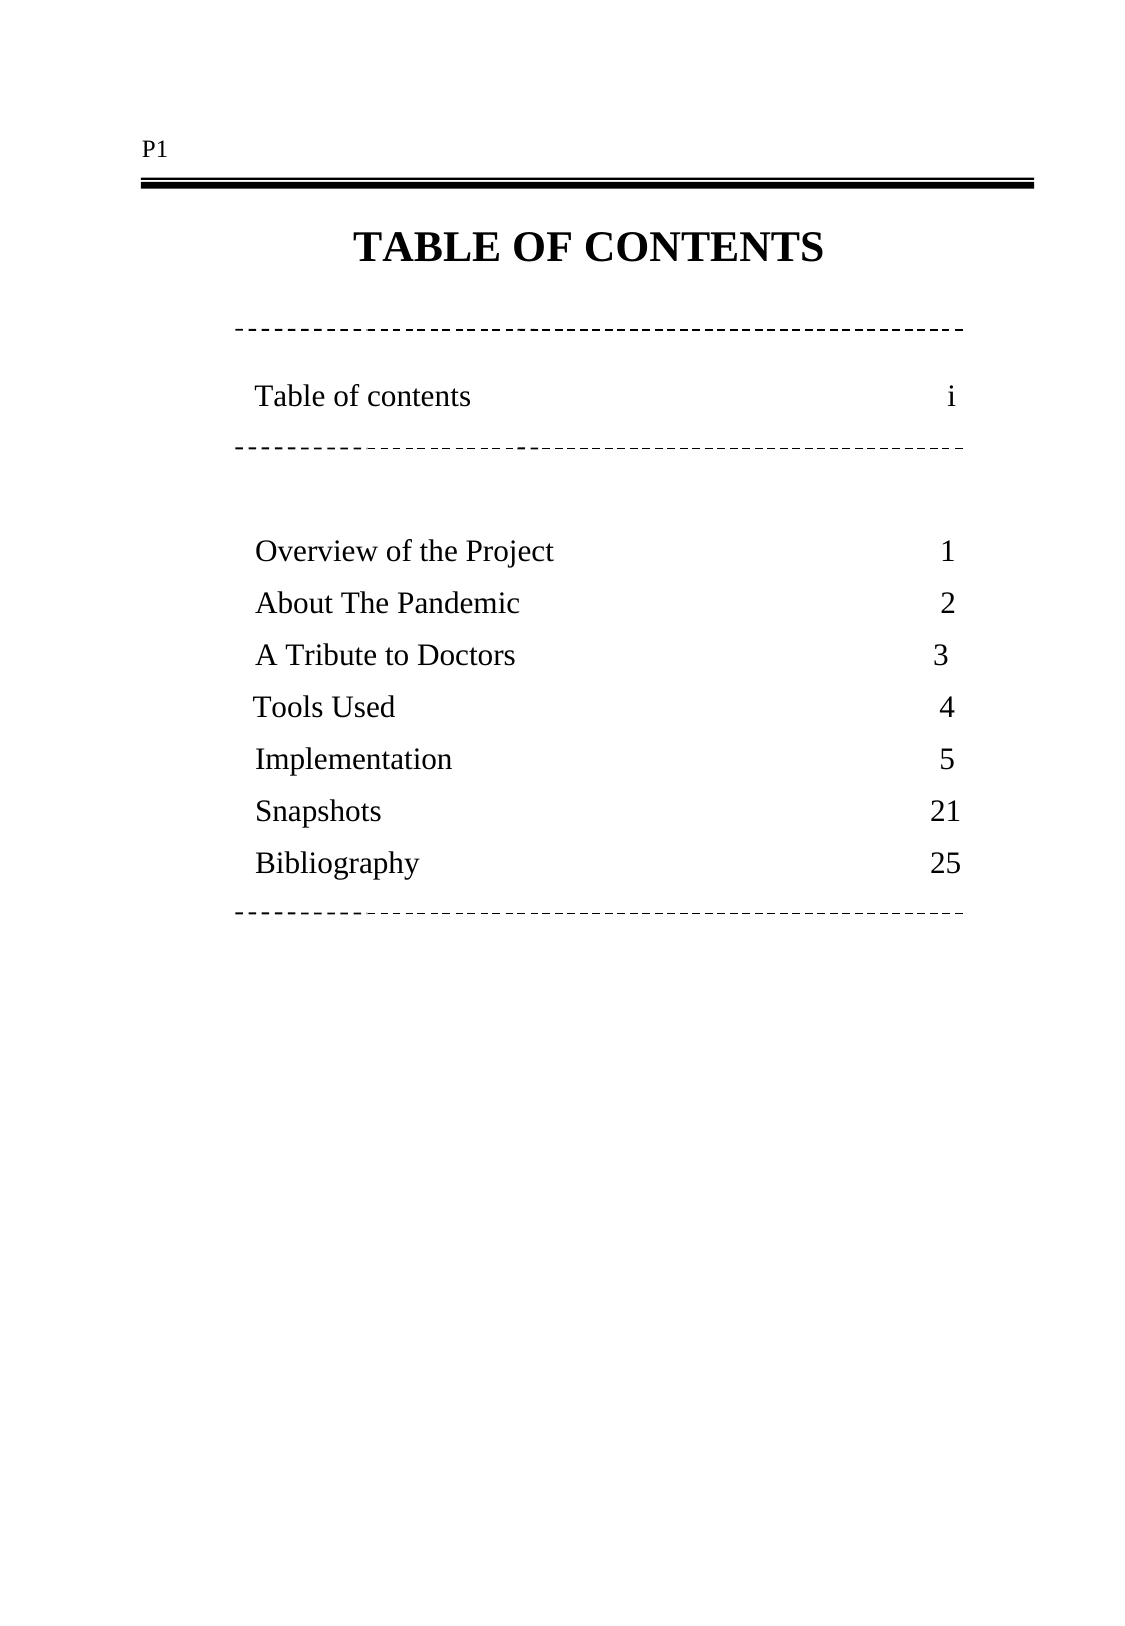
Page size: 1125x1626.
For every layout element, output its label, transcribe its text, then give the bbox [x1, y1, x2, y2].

text Overview of the Project 1 [255, 532, 1085, 568]
text Table of contents i [254, 377, 1085, 413]
text About The Pandemic 2 [255, 584, 1085, 620]
text TABLE OF CONTENTS [158, 221, 1019, 271]
text Bibliography 25 [255, 844, 1085, 881]
text A Tribute to Doctors 3 [255, 636, 1085, 672]
text Tools Used 4 [252, 688, 1085, 724]
text Snapshots 21 [255, 793, 1085, 828]
text Implementation 5 [255, 740, 1085, 776]
